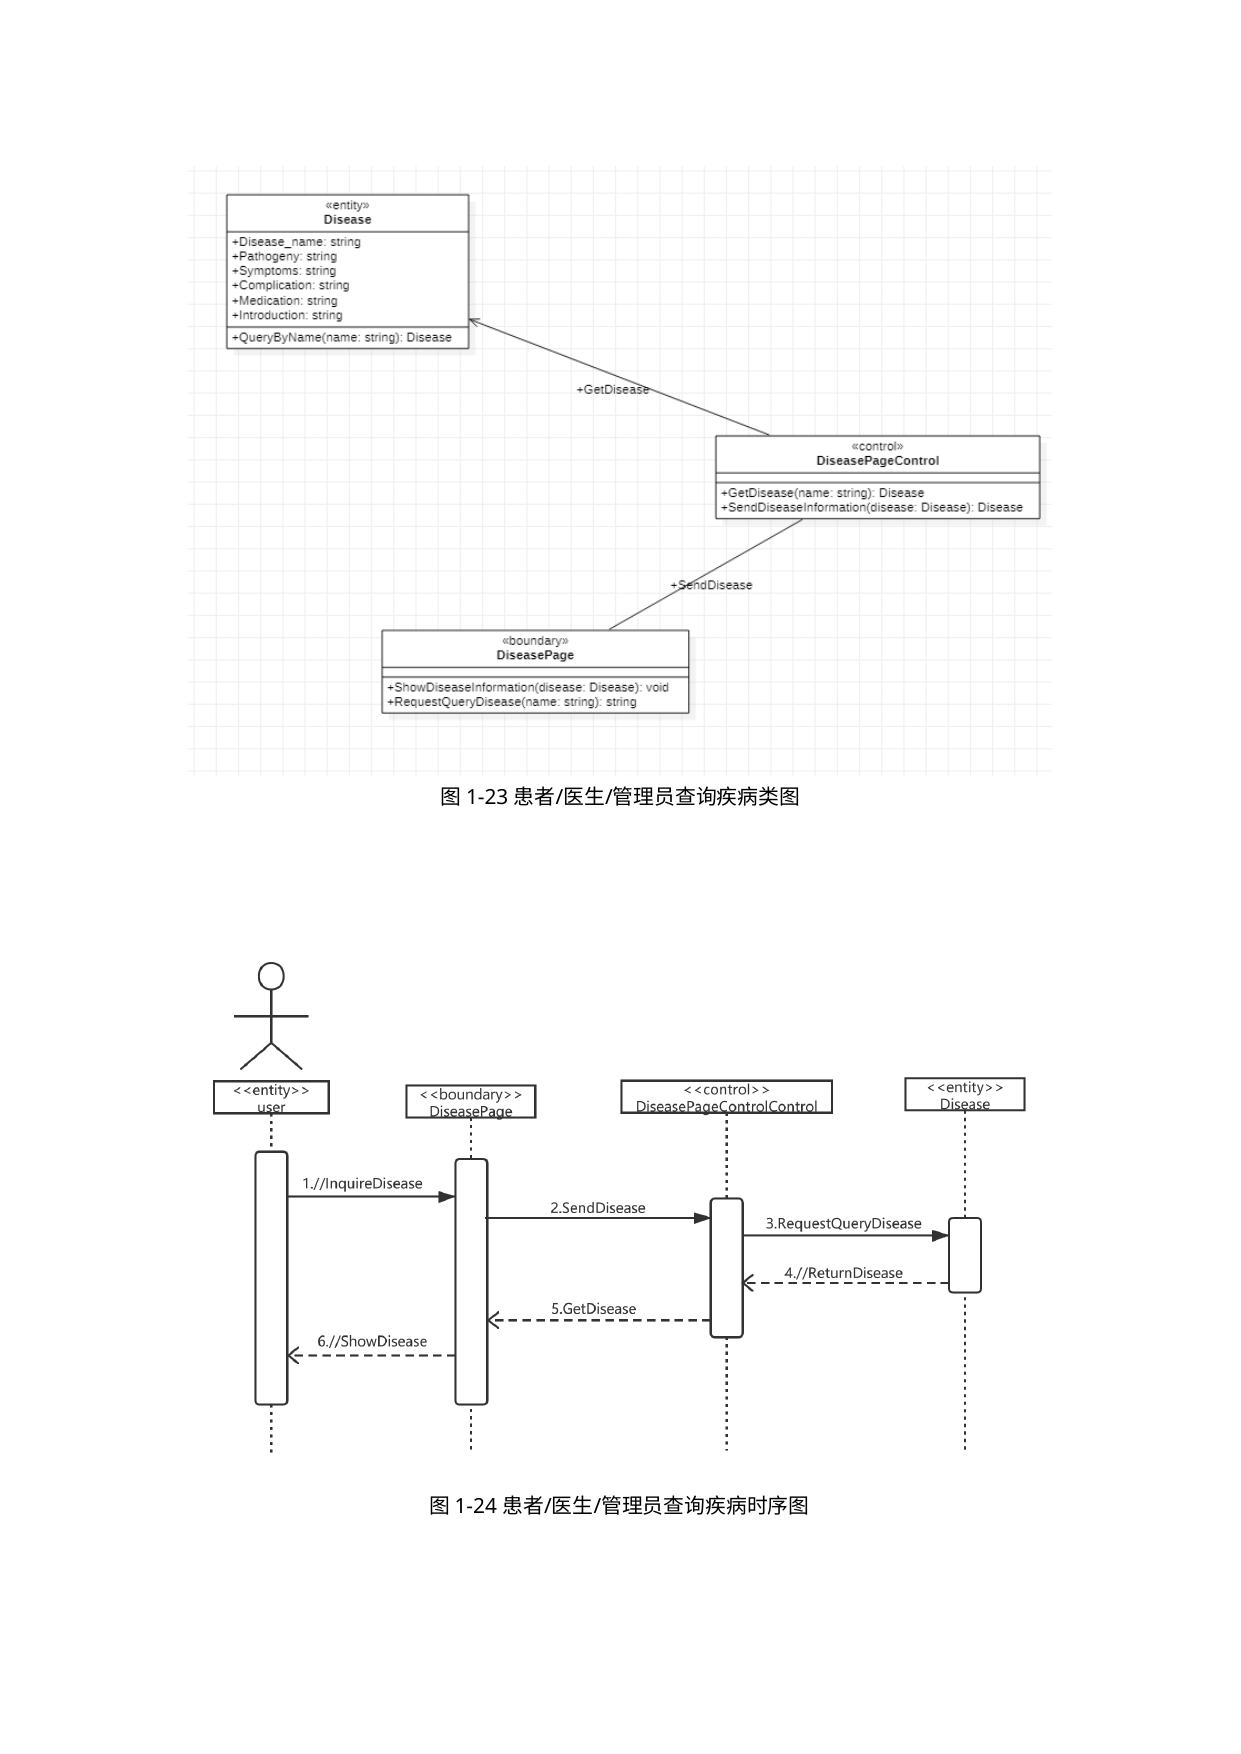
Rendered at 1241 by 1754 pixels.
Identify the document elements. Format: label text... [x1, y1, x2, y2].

picture [187, 166, 1052, 776]
picture [187, 937, 1051, 1481]
